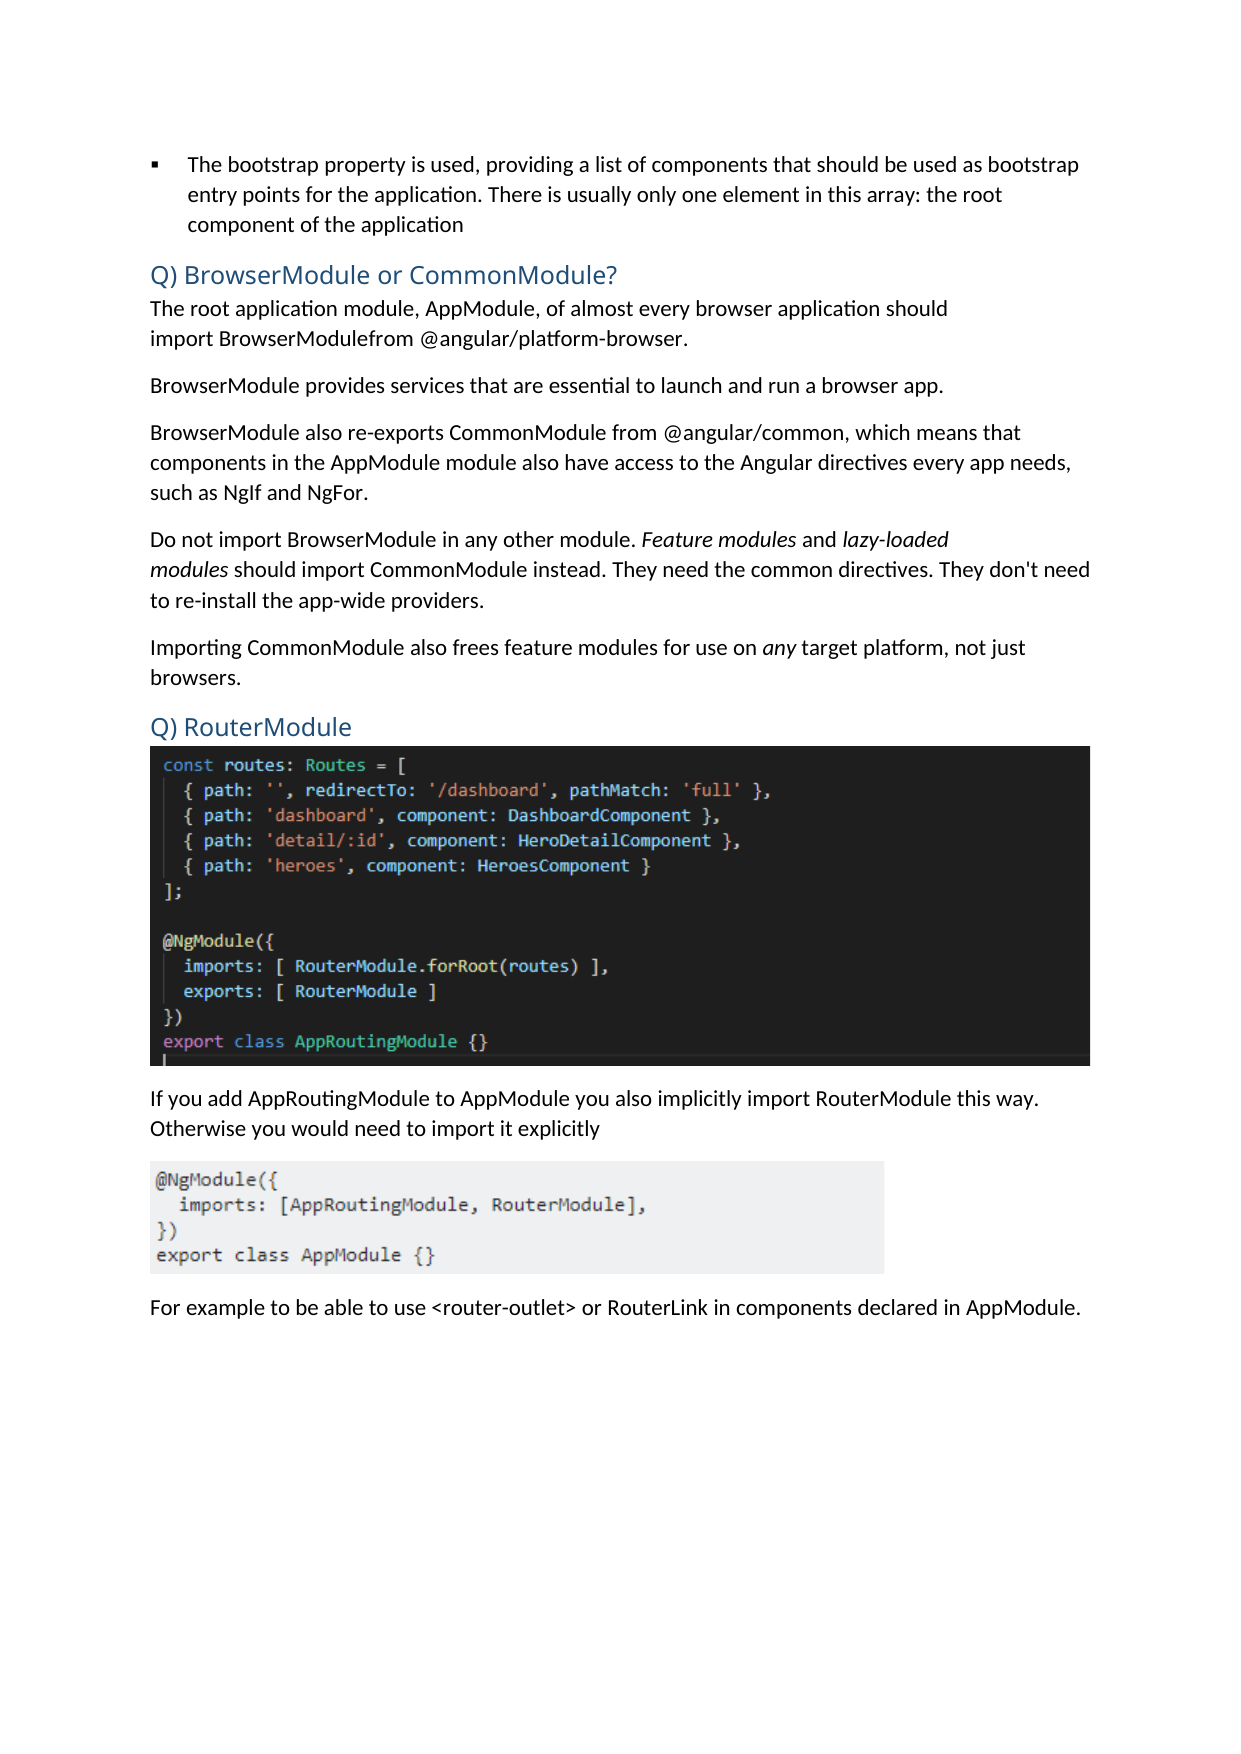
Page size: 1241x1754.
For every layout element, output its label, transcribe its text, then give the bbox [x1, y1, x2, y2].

text BrowserModule also re-exports CommonModule from @angular/common, which means that components in the AppModule module also have access to the Angular directives every app needs, such as NgIf and NgFor. [150, 418, 1090, 506]
picture [150, 746, 1091, 1066]
text For example to be able to use <router-outlet> or RouterLink in components declared in AppModule. [150, 1293, 1090, 1321]
picture [150, 1161, 885, 1274]
subtitle Q) BrowserModule or CommonModule? [150, 257, 1090, 291]
subtitle Q) RouterModule [150, 710, 1090, 744]
text Do not import BrowserModule in any other module. Feature modules and lazy-loaded modules should import CommonModule instead. They need the common directives. They don't need to re-install the app-wide providers. [150, 525, 1090, 614]
text Importing CommonModule also frees feature modules for use on any target platform, not just browsers. [150, 633, 1090, 691]
text If you add AppRoutingModule to AppModule you also implicitly import RouterModule this way. Otherwise you would need to import it explicitly [150, 1084, 1090, 1143]
text The root application module, AppModule, of almost every browser application should import BrowserModulefrom @angular/platform-browser. [150, 294, 1090, 352]
text BrowserModule provides services that are essential to launch and run a browser app. [150, 371, 1090, 399]
list The bootstrap property is used, providing a list of components that should be used as bootstrap entry points for the application. There is usually only one element in this array: the root component of the application [150, 150, 1090, 238]
